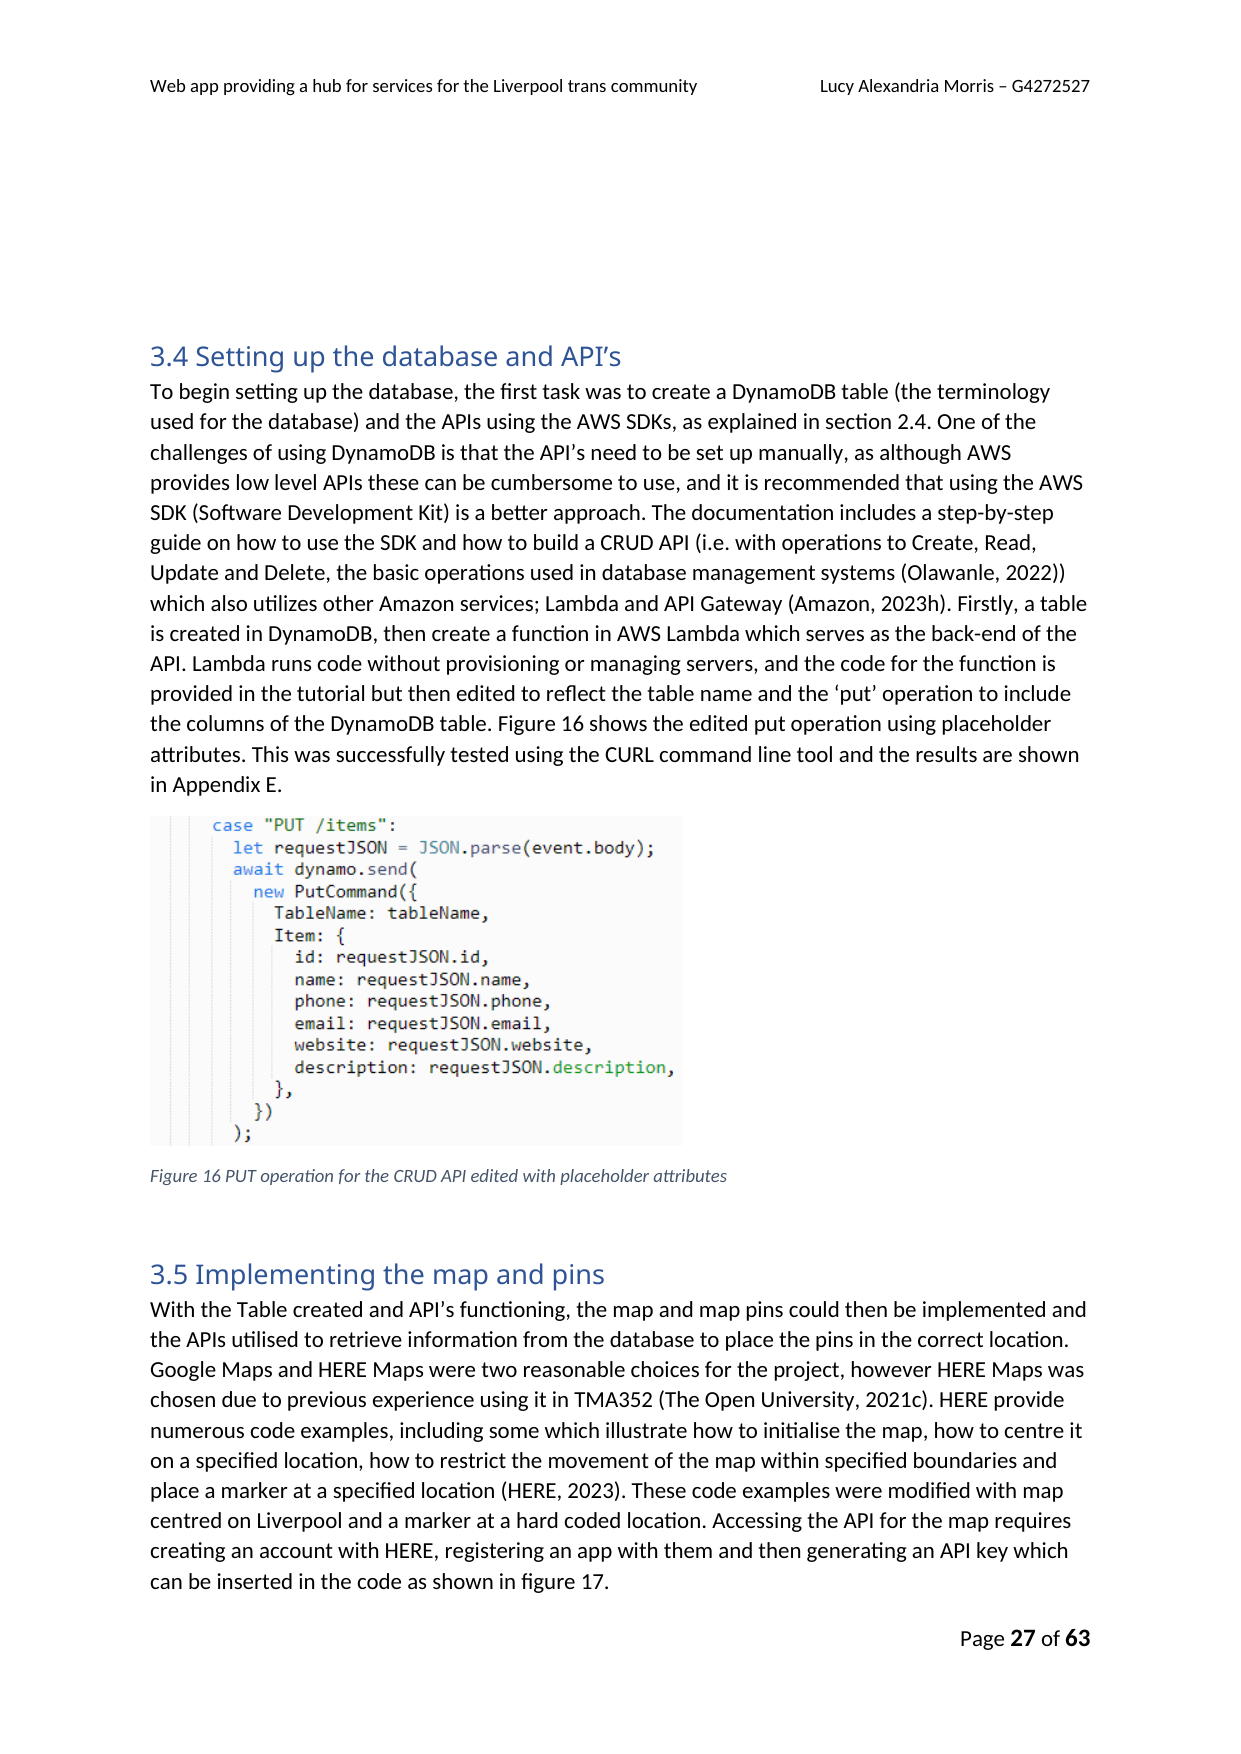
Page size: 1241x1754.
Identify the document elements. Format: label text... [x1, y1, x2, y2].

subtitle 3.4 Setting up the database and API’s [150, 337, 1090, 374]
subtitle 3.5 Implementing the map and pins [150, 1255, 1090, 1292]
picture [150, 816, 683, 1146]
text With the Table created and API’s functioning, the map and map pins could then be implemented and the APIs utilised to retrieve information from the database to place the pins in the correct location. Google Maps and HERE Maps were two reasonable choices for the project, however HERE Maps was chosen due to previous experience using it in TMA352 (The Open University, 2021c). HERE provide numerous code examples, including some which illustrate how to initialise the map, how to centre it on a specified location, how to restrict the movement of the map within specified boundaries and place a marker at a specified location (HERE, 2023). These code examples were modified with map centred on Liverpool and a marker at a hard coded location. Accessing the API for the map requires creating an account with HERE, registering an app with them and then generating an API key which can be inserted in the code as shown in figure 17. [150, 1295, 1090, 1595]
text To begin setting up the database, the first task was to create a DynamoDB table (the terminology used for the database) and the APIs using the AWS SDKs, as explained in section 2.4. One of the challenges of using DynamoDB is that the API’s need to be set up manually, as although AWS provides low level APIs these can be cumbersome to use, and it is recommended that using the AWS SDK (Software Development Kit) is a better approach. The documentation includes a step-by-step guide on how to use the SDK and how to build a CRUD API (i.e. with operations to Create, Read, Update and Delete, the basic operations used in database management systems (Olawanle, 2022)) which also utilizes other Amazon services; Lambda and API Gateway (Amazon, 2023h). Firstly, a table is created in DynamoDB, then create a function in AWS Lambda which serves as the back-end of the API. Lambda runs code without provisioning or managing servers, and the code for the function is provided in the tutorial but then edited to reflect the table name and the ‘put’ operation to include the columns of the DynamoDB table. Figure 16 shows the edited put operation using placeholder attributes. This was successfully tested using the CURL command line tool and the results are shown in Appendix E. [150, 377, 1090, 798]
